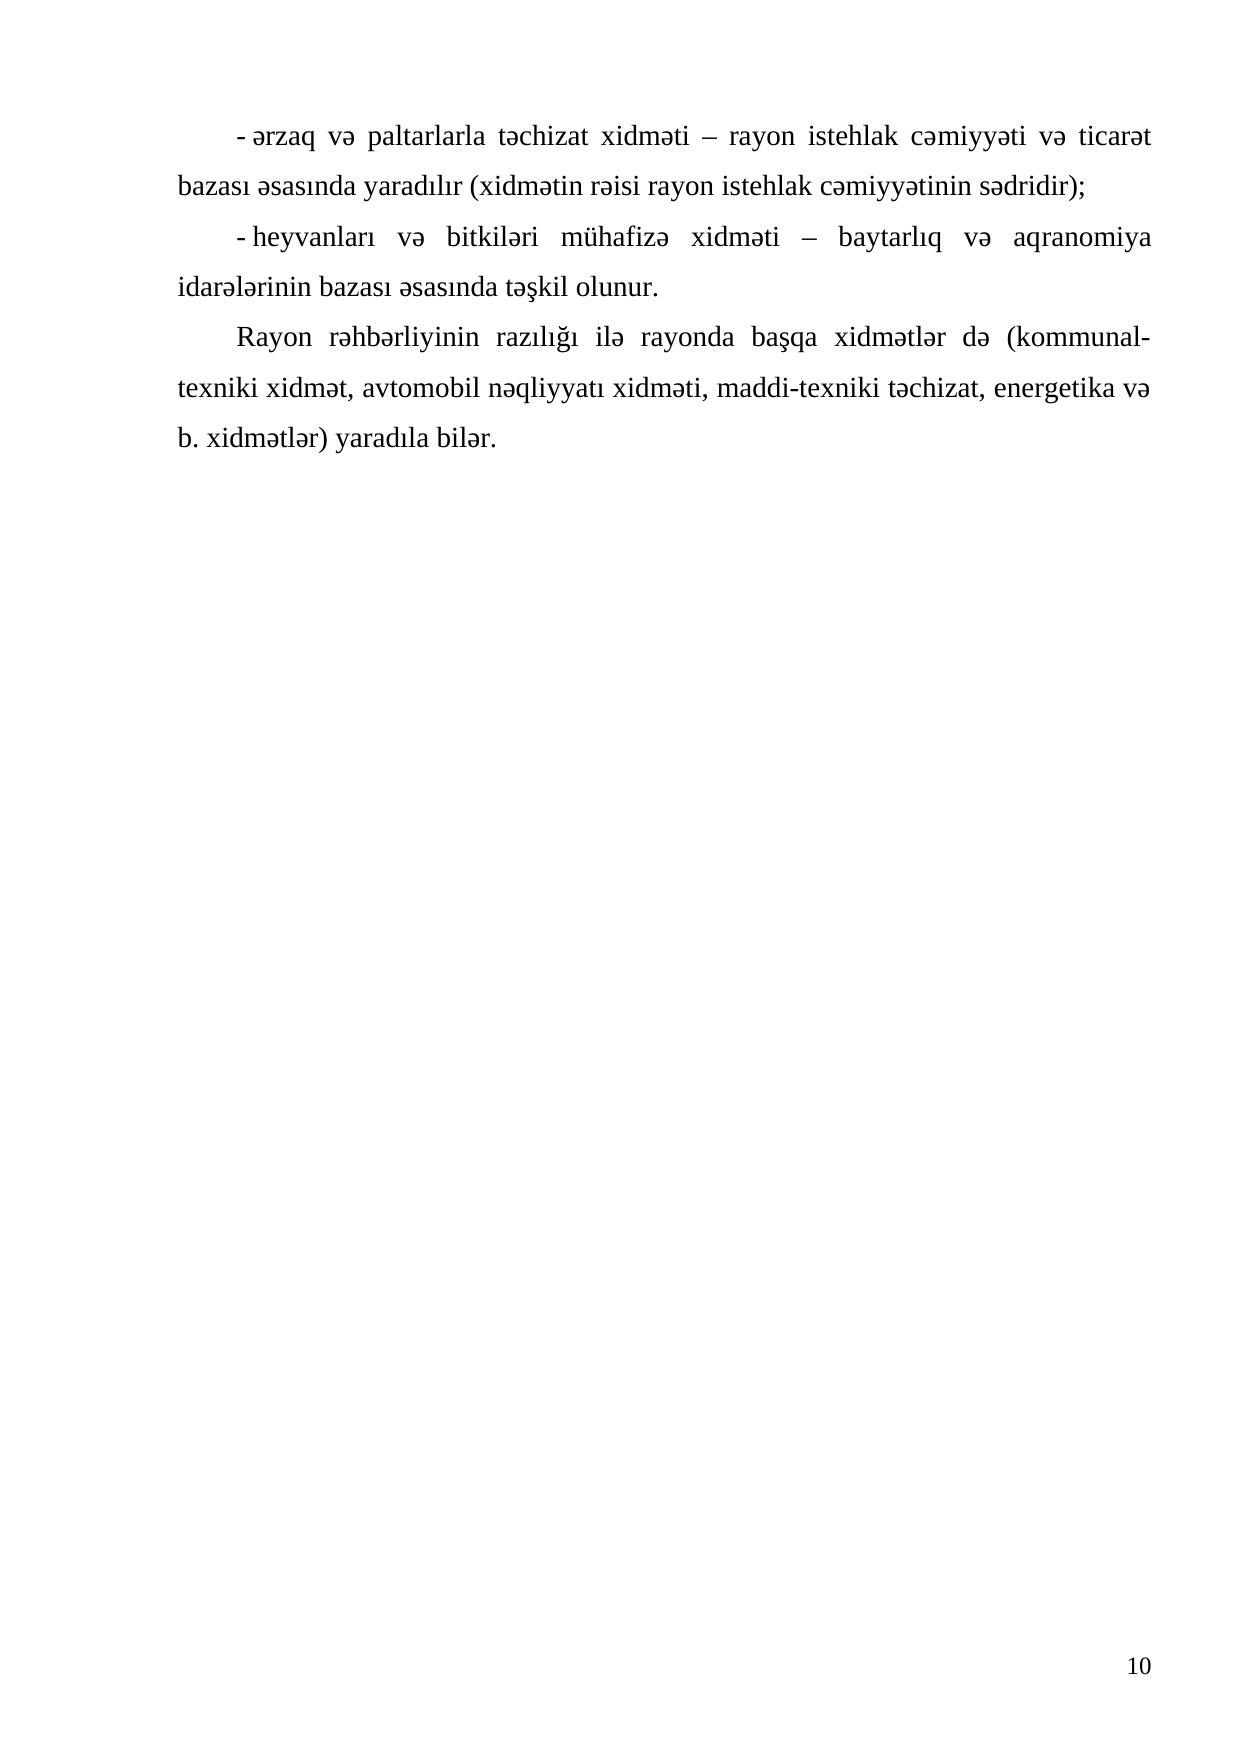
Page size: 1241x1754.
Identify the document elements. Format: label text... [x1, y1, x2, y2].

text Rayon rəhbərliyinin razılığı ilə rayonda başqa xidmətlər də (kommunal-texniki xidmət, avtomobil nəqliyyatı xidməti, maddi-texniki təchizat, energetika və b. xidmətlər) yaradıla bilər. [177, 319, 1152, 453]
list heyvanları və bitkiləri mühafizə xidməti – baytarlıq və aqranomiya idarələrinin bazası əsasında təşkil olunur. [177, 219, 1152, 303]
list ərzaq və paltarlarla təchizat xidməti – rayon istehlak cəmiyyəti və ticarət bazası əsasında yaradılır (xidmətin rəisi rayon istehlak cəmiyyətinin sədridir); [177, 118, 1152, 202]
